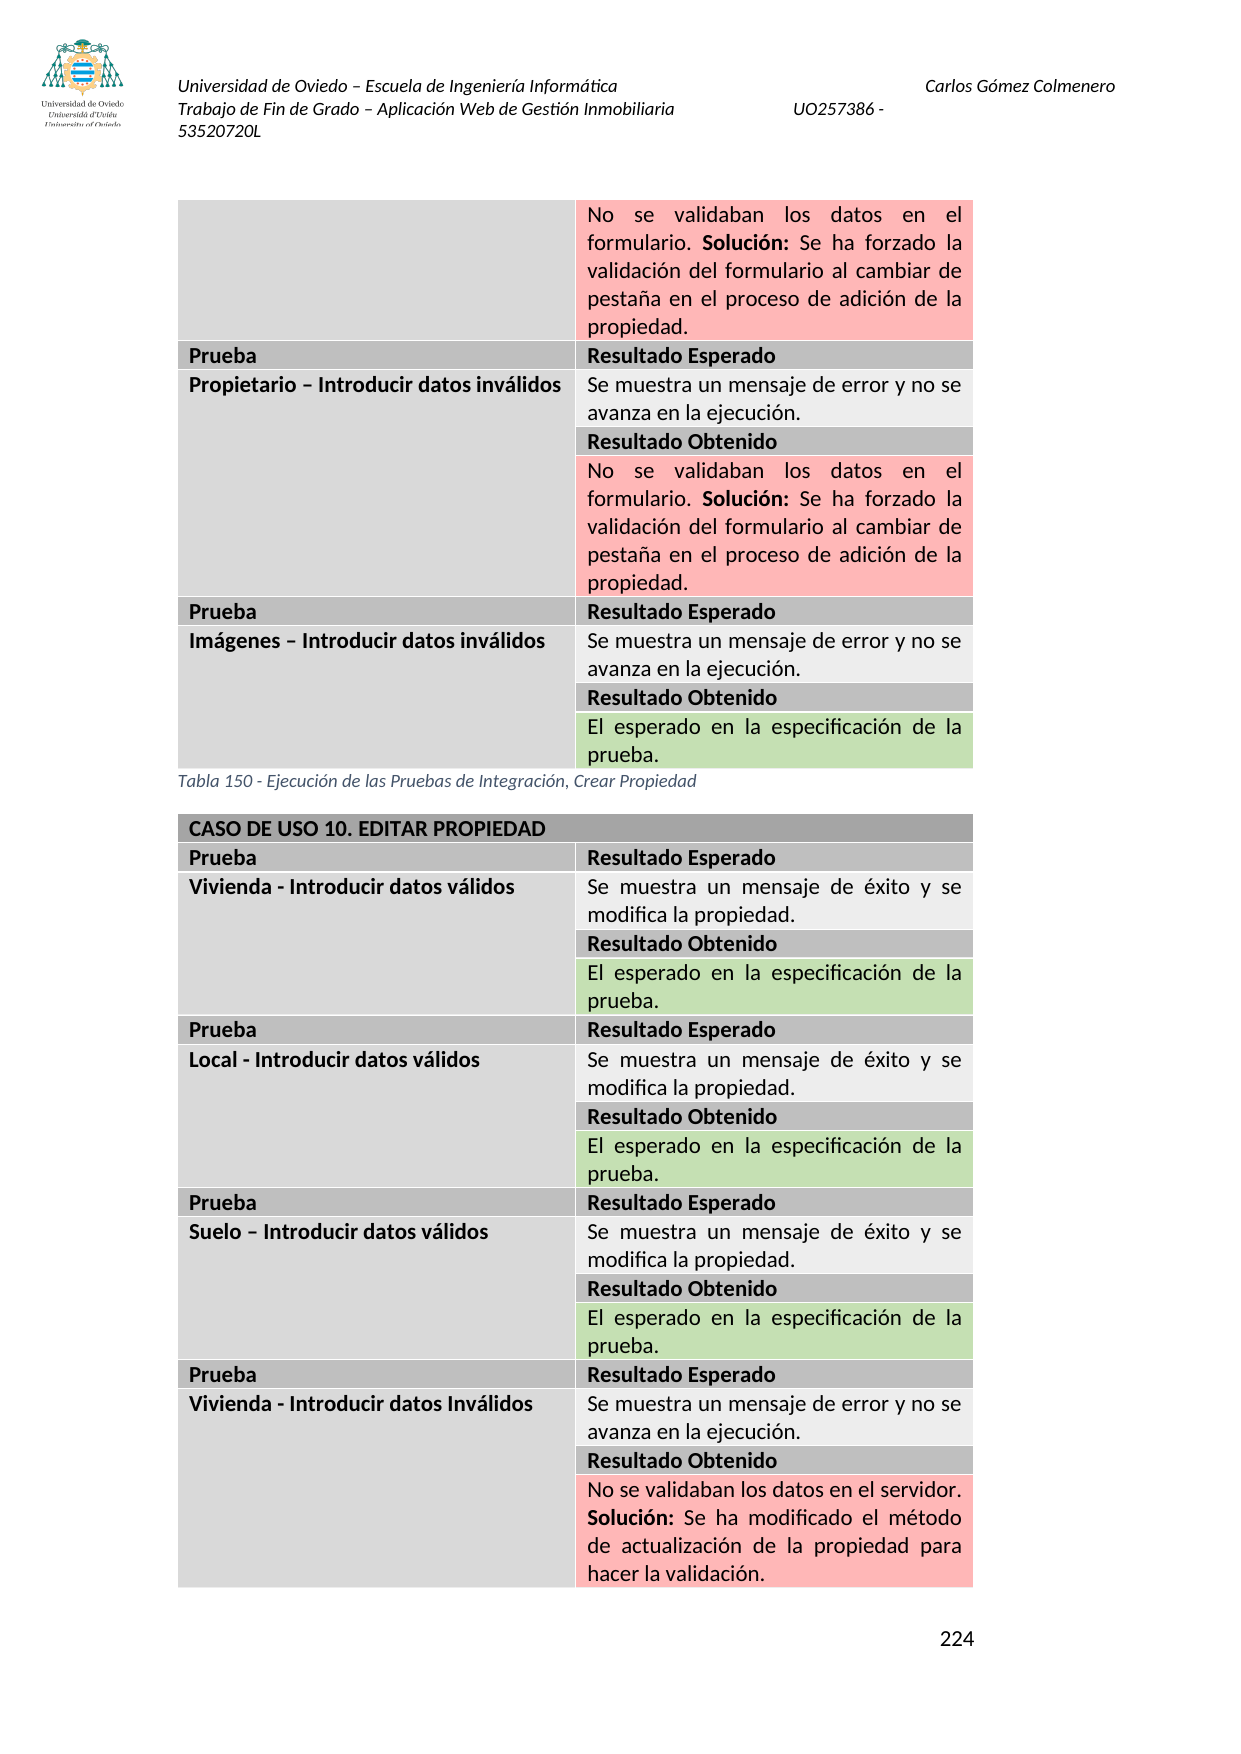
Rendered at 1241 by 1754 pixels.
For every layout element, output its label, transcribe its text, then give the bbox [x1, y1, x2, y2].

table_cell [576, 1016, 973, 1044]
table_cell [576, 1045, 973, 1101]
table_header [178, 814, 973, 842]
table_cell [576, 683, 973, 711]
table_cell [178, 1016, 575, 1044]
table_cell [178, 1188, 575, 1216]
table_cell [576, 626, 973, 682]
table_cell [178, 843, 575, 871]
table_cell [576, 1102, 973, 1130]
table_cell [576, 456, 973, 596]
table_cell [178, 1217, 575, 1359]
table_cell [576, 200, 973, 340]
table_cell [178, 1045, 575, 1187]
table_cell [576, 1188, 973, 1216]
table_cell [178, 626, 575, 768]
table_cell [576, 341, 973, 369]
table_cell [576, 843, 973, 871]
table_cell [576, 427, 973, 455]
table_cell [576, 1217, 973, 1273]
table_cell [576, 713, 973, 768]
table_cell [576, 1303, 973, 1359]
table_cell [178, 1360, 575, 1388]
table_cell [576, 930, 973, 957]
picture [36, 38, 124, 126]
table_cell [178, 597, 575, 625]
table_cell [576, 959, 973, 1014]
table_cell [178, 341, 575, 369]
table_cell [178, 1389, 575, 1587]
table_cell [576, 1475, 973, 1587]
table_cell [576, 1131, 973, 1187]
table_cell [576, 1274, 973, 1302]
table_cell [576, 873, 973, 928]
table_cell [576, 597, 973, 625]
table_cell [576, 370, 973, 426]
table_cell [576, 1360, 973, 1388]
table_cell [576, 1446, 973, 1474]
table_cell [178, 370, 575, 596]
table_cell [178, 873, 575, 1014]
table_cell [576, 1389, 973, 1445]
